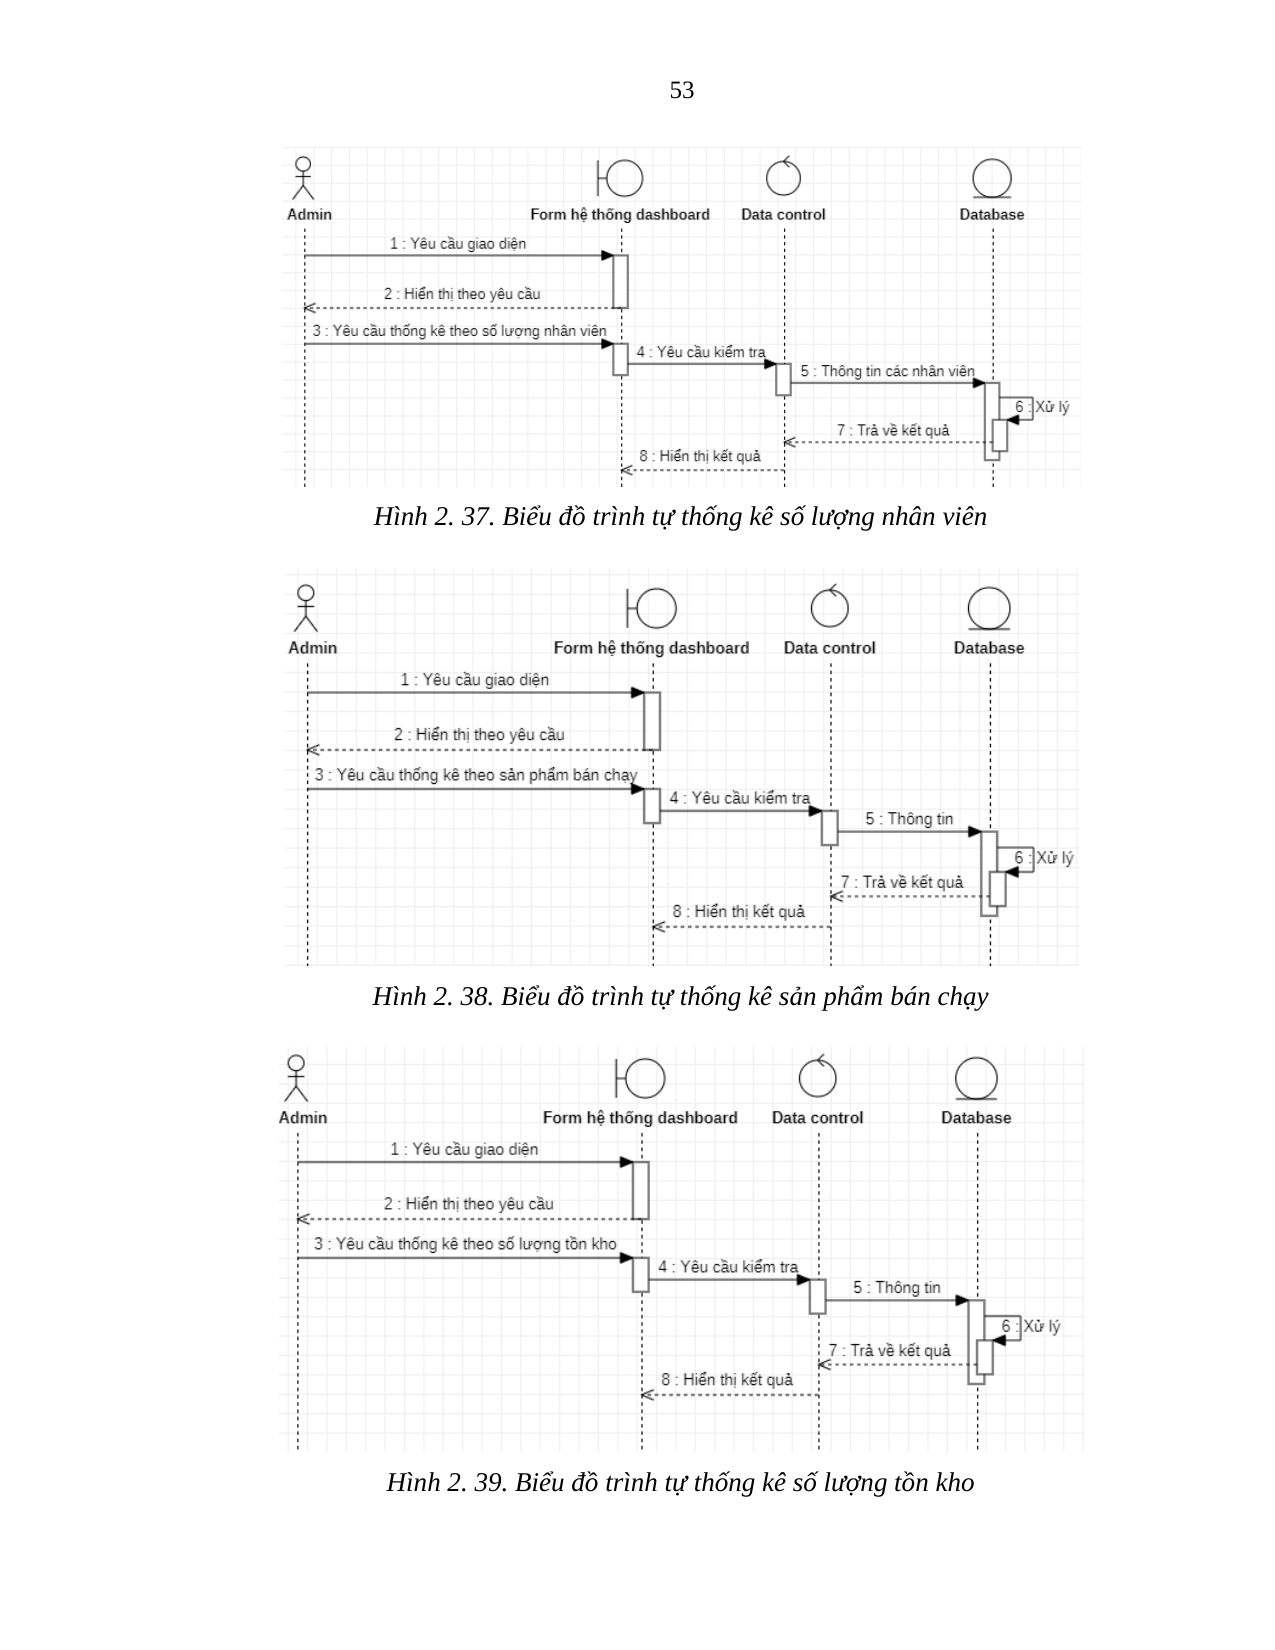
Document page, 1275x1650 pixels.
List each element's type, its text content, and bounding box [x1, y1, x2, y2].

text Hình 2. 38. Biểu đồ trình tự thống kê sản phẩm bán chạy [207, 980, 1157, 1011]
text Hình 2. 39. Biểu đồ trình tự thống kê số lượng tồn kho [207, 1466, 1157, 1498]
picture [282, 147, 1082, 487]
picture [278, 1047, 1085, 1452]
picture [284, 568, 1080, 966]
text Hình 2. 37. Biểu đồ trình tự thống kê số lượng nhân viên [207, 501, 1157, 532]
